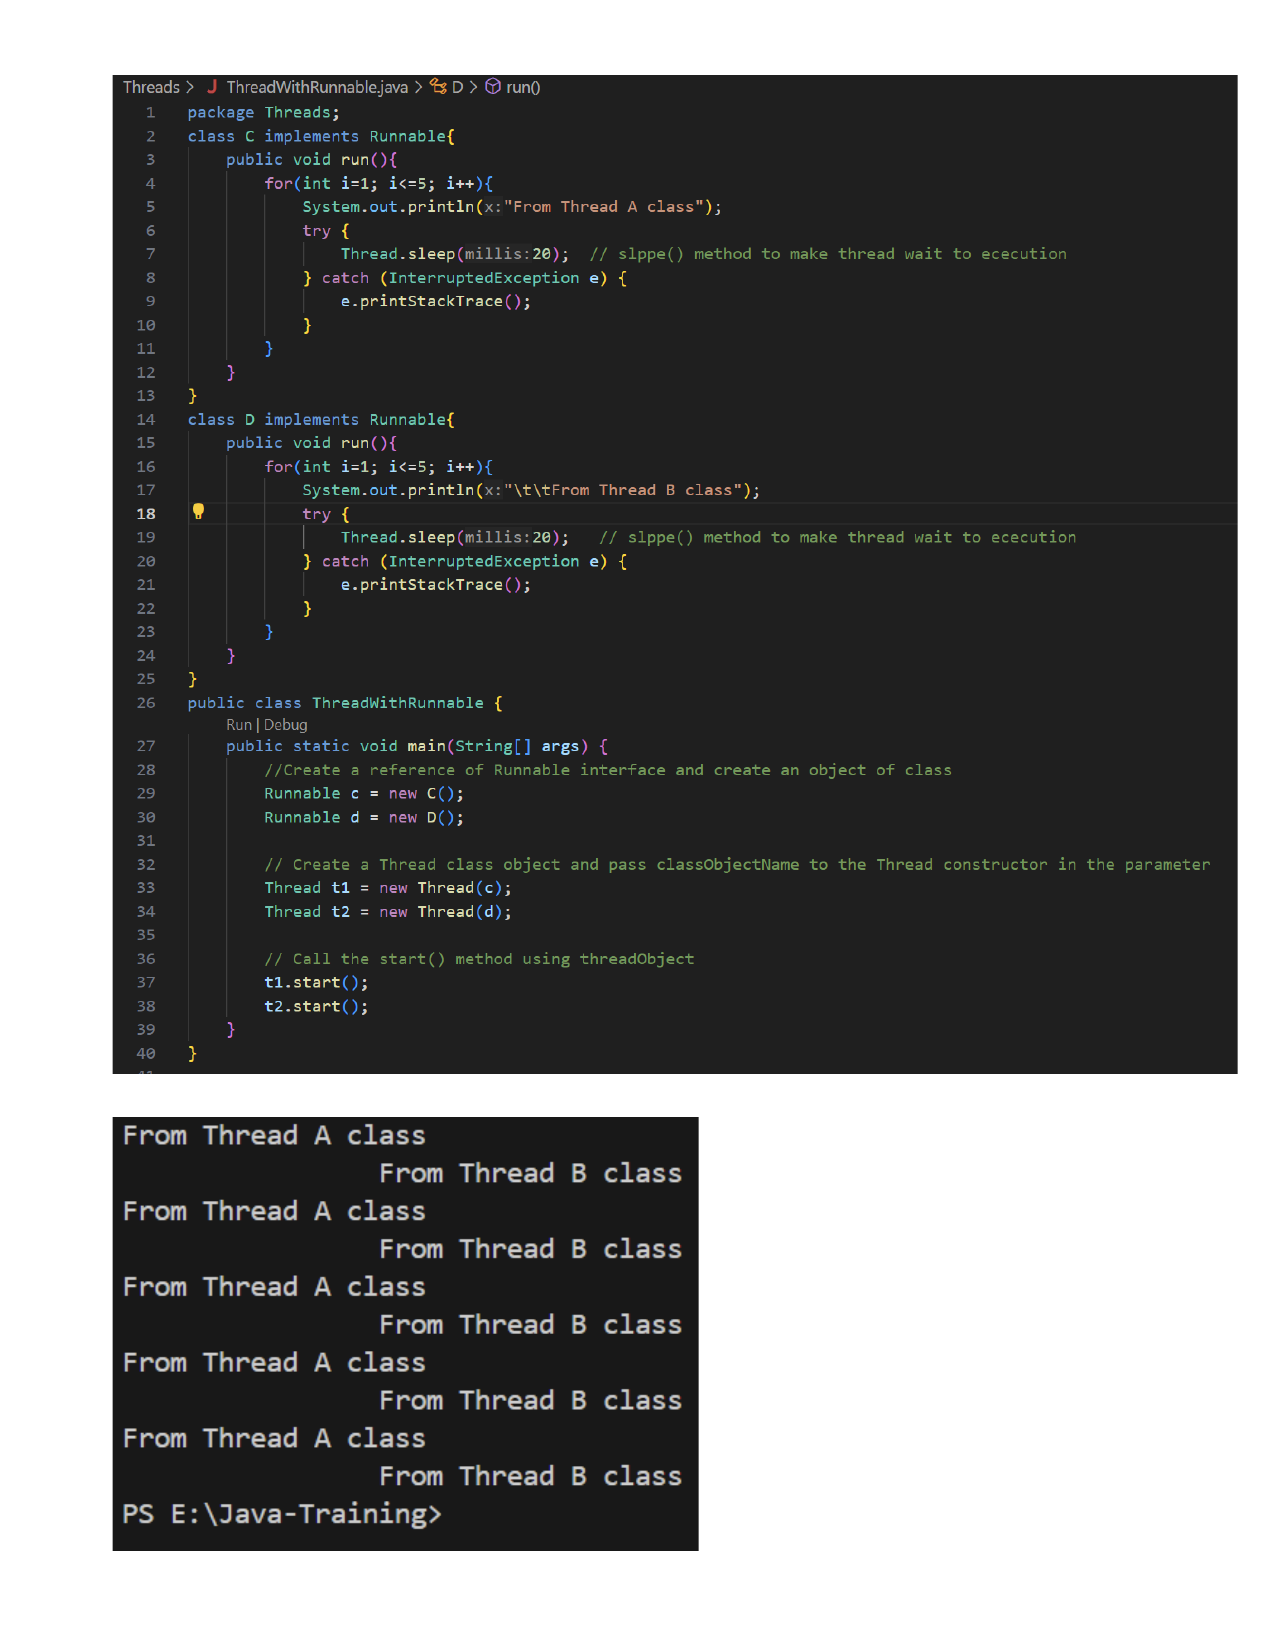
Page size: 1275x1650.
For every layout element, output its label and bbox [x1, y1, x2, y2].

picture [112, 1117, 699, 1551]
picture [112, 75, 1238, 1074]
